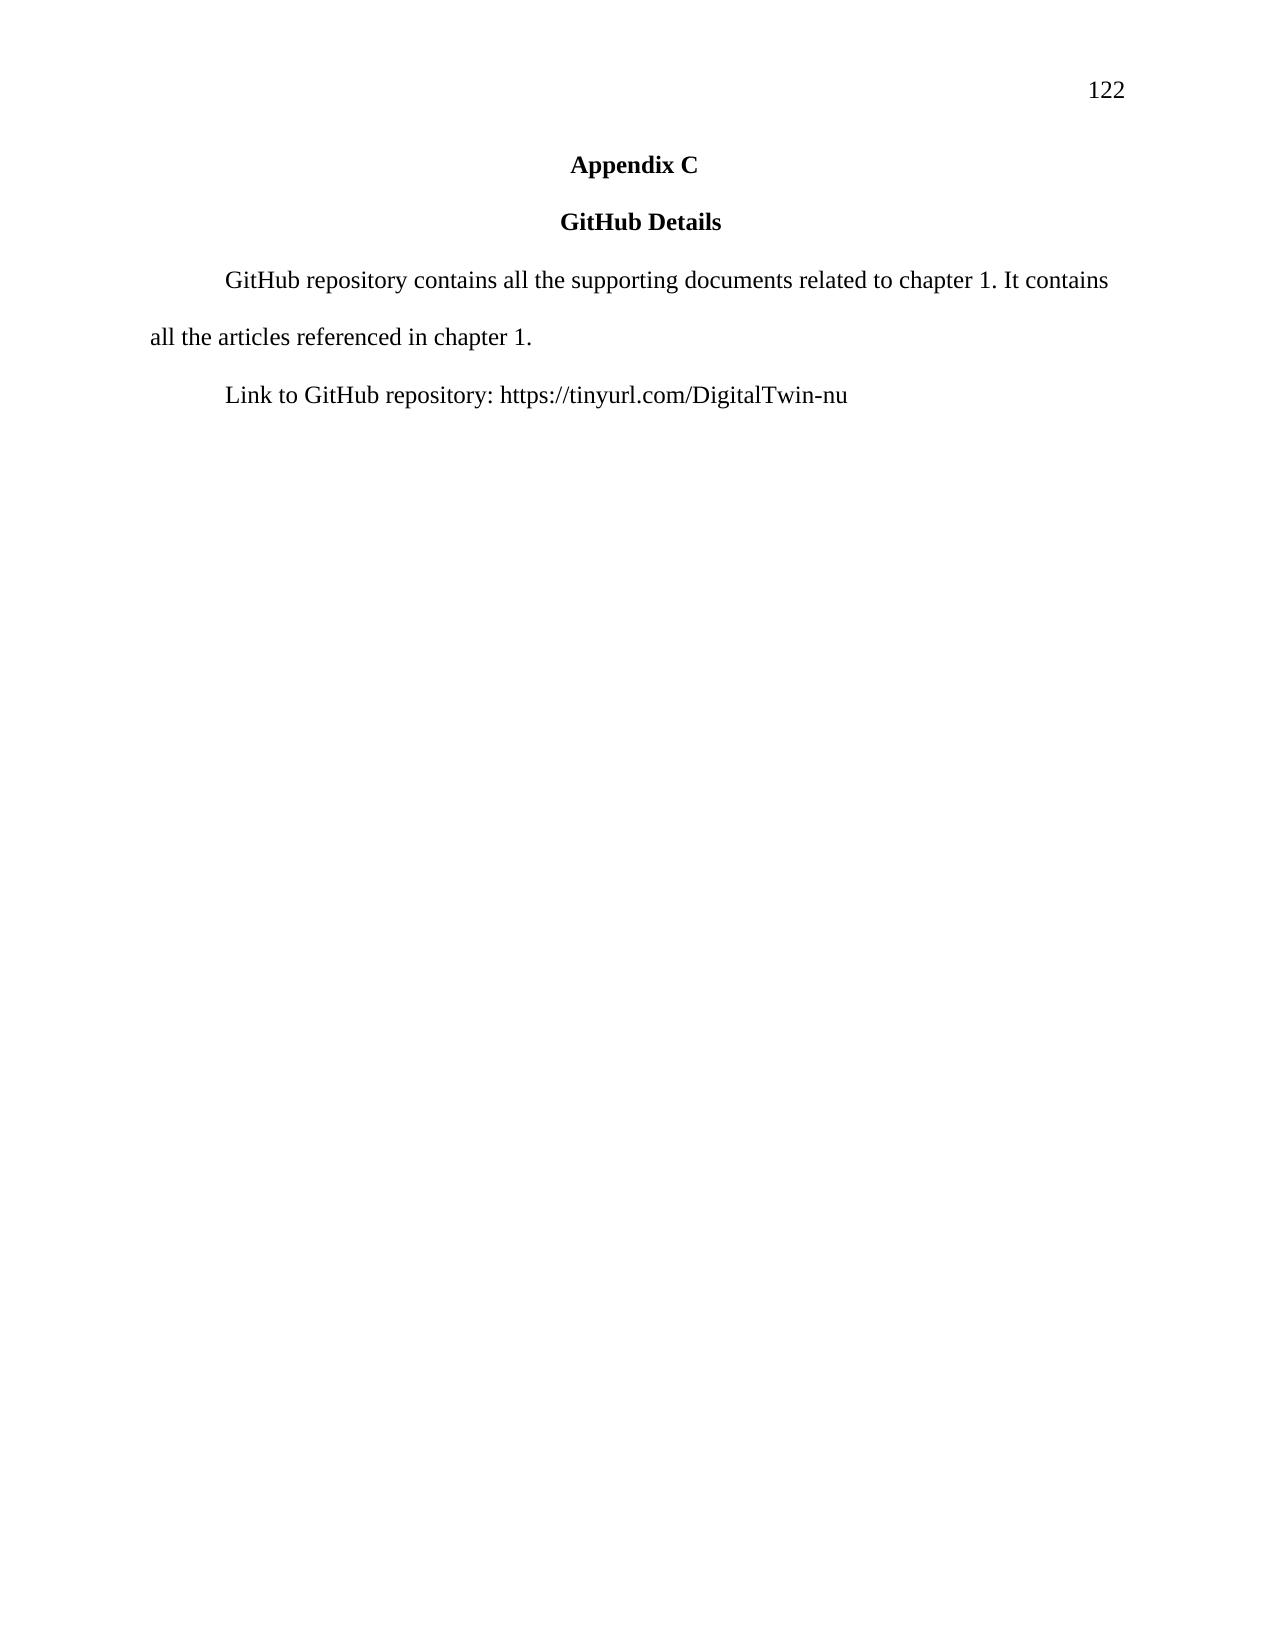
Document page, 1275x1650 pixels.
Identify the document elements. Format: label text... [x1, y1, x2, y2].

subtitle Appendix C GitHub Details [150, 150, 1125, 236]
text GitHub repository contains all the supporting documents related to chapter 1. It contains all the articles referenced in chapter 1. [150, 265, 1125, 351]
text Link to GitHub repository: https://tinyurl.com/DigitalTwin-nu [150, 380, 1125, 409]
